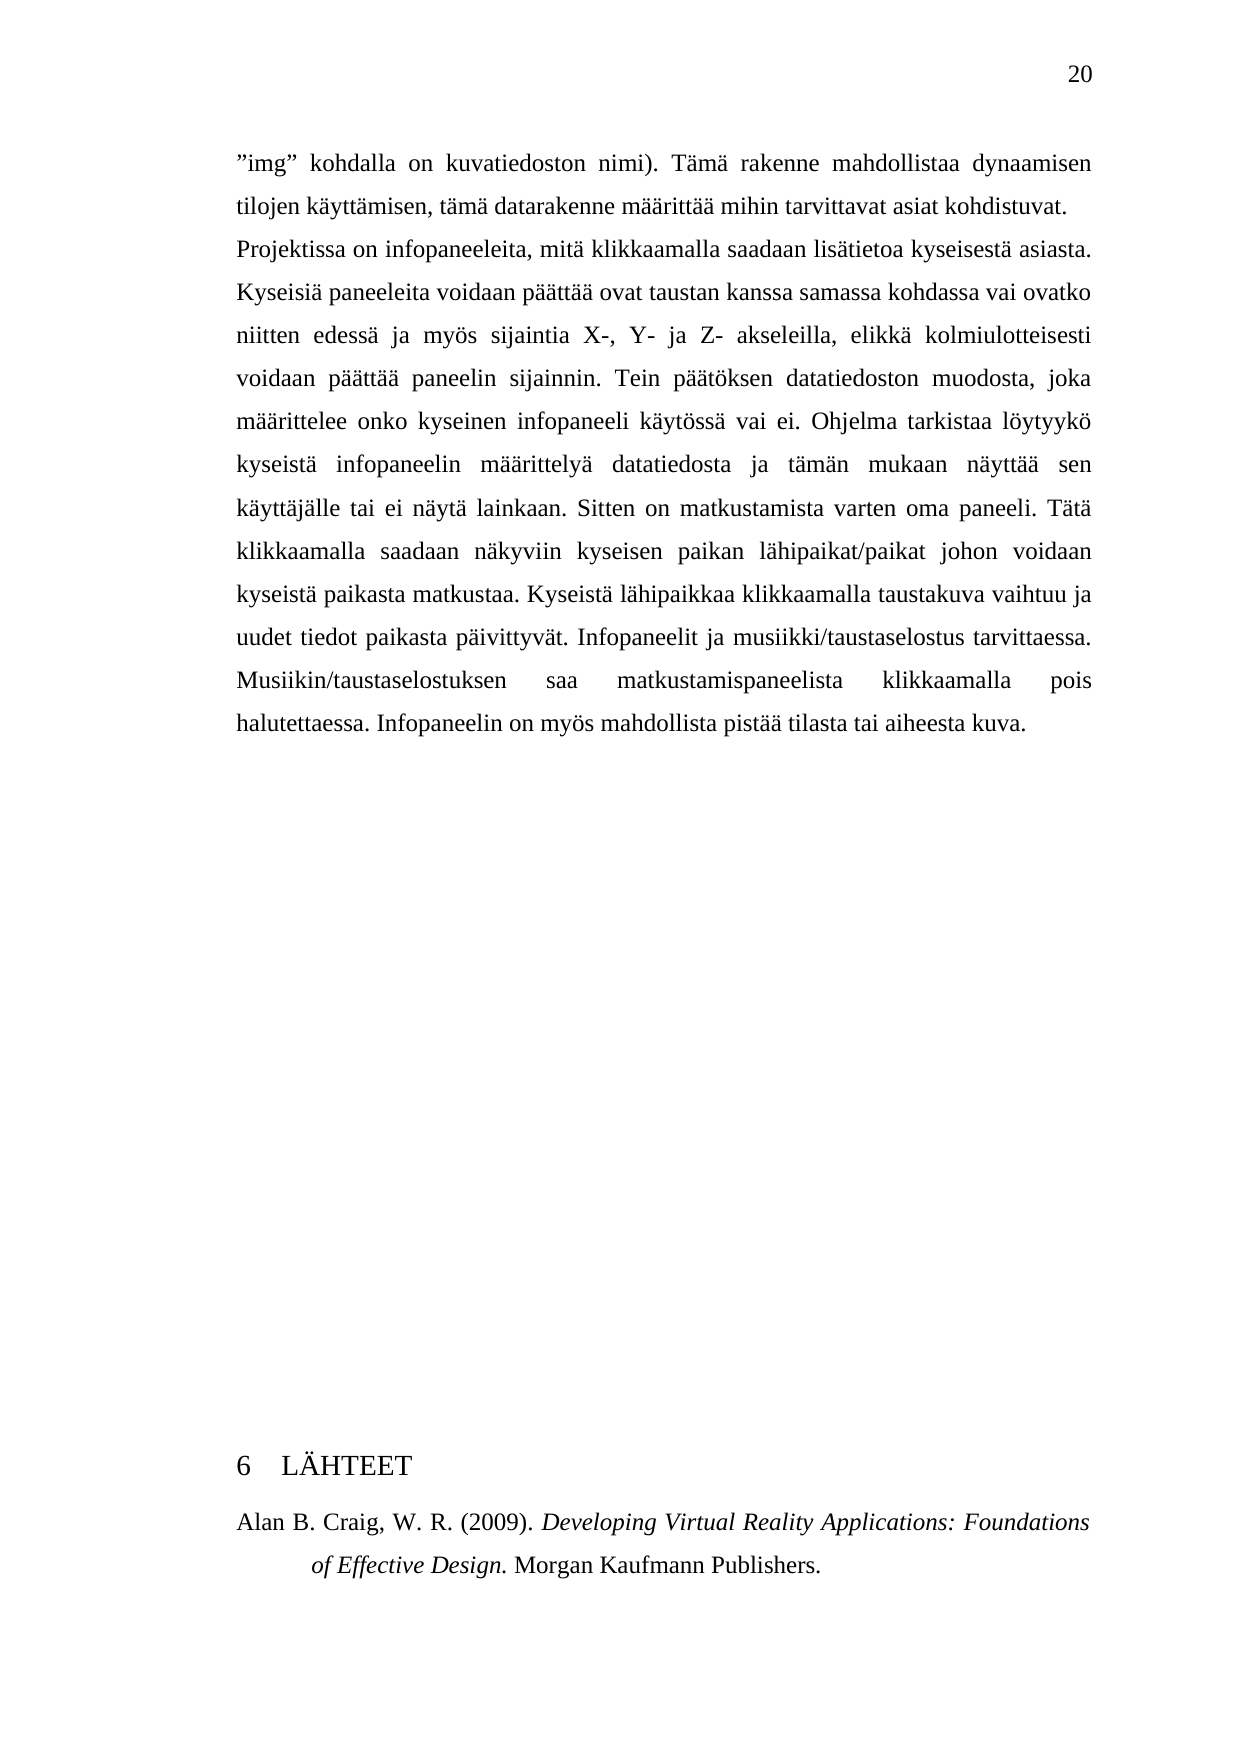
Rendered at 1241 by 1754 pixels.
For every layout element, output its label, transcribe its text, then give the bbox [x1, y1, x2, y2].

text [236, 148, 1092, 219]
text Projektissa on infopaneeleita, mitä klikkaamalla saadaan lisätietoa kyseisestä asiasta. Kyseisiä paneeleita voidaan päättää ovat taustan kanssa samassa kohdassa vai ovatko niitten edessä ja myös sijaintia X-, Y- ja Z- akseleilla, elikkä kolmiulotteisesti voidaan päättää paneelin sijainnin. Tein päätöksen datatiedoston muodosta, joka määrittelee onko kyseinen infopaneeli käytössä vai ei. Ohjelma tarkistaa löytyykö kyseistä infopaneelin määrittelyä datatiedosta ja tämän mukaan näyttää sen käyttäjälle tai ei näytä lainkaan. Sitten on matkustamista varten oma paneeli. Tätä klikkaamalla saadaan näkyviin kyseisen paikan lähipaikat/paikat johon voidaan kyseistä paikasta matkustaa. Kyseistä lähipaikkaa klikkaamalla taustakuva vaihtuu ja uudet tiedot paikasta päivittyvät. Infopaneelit ja musiikki/taustaselostus tarvittaessa. Musiikin/taustaselostuksen saa matkustamispaneelista klikkaamalla pois halutettaessa. Infopaneelin on myös mahdollista pistää tilasta tai aiheesta kuva. [236, 234, 1092, 737]
